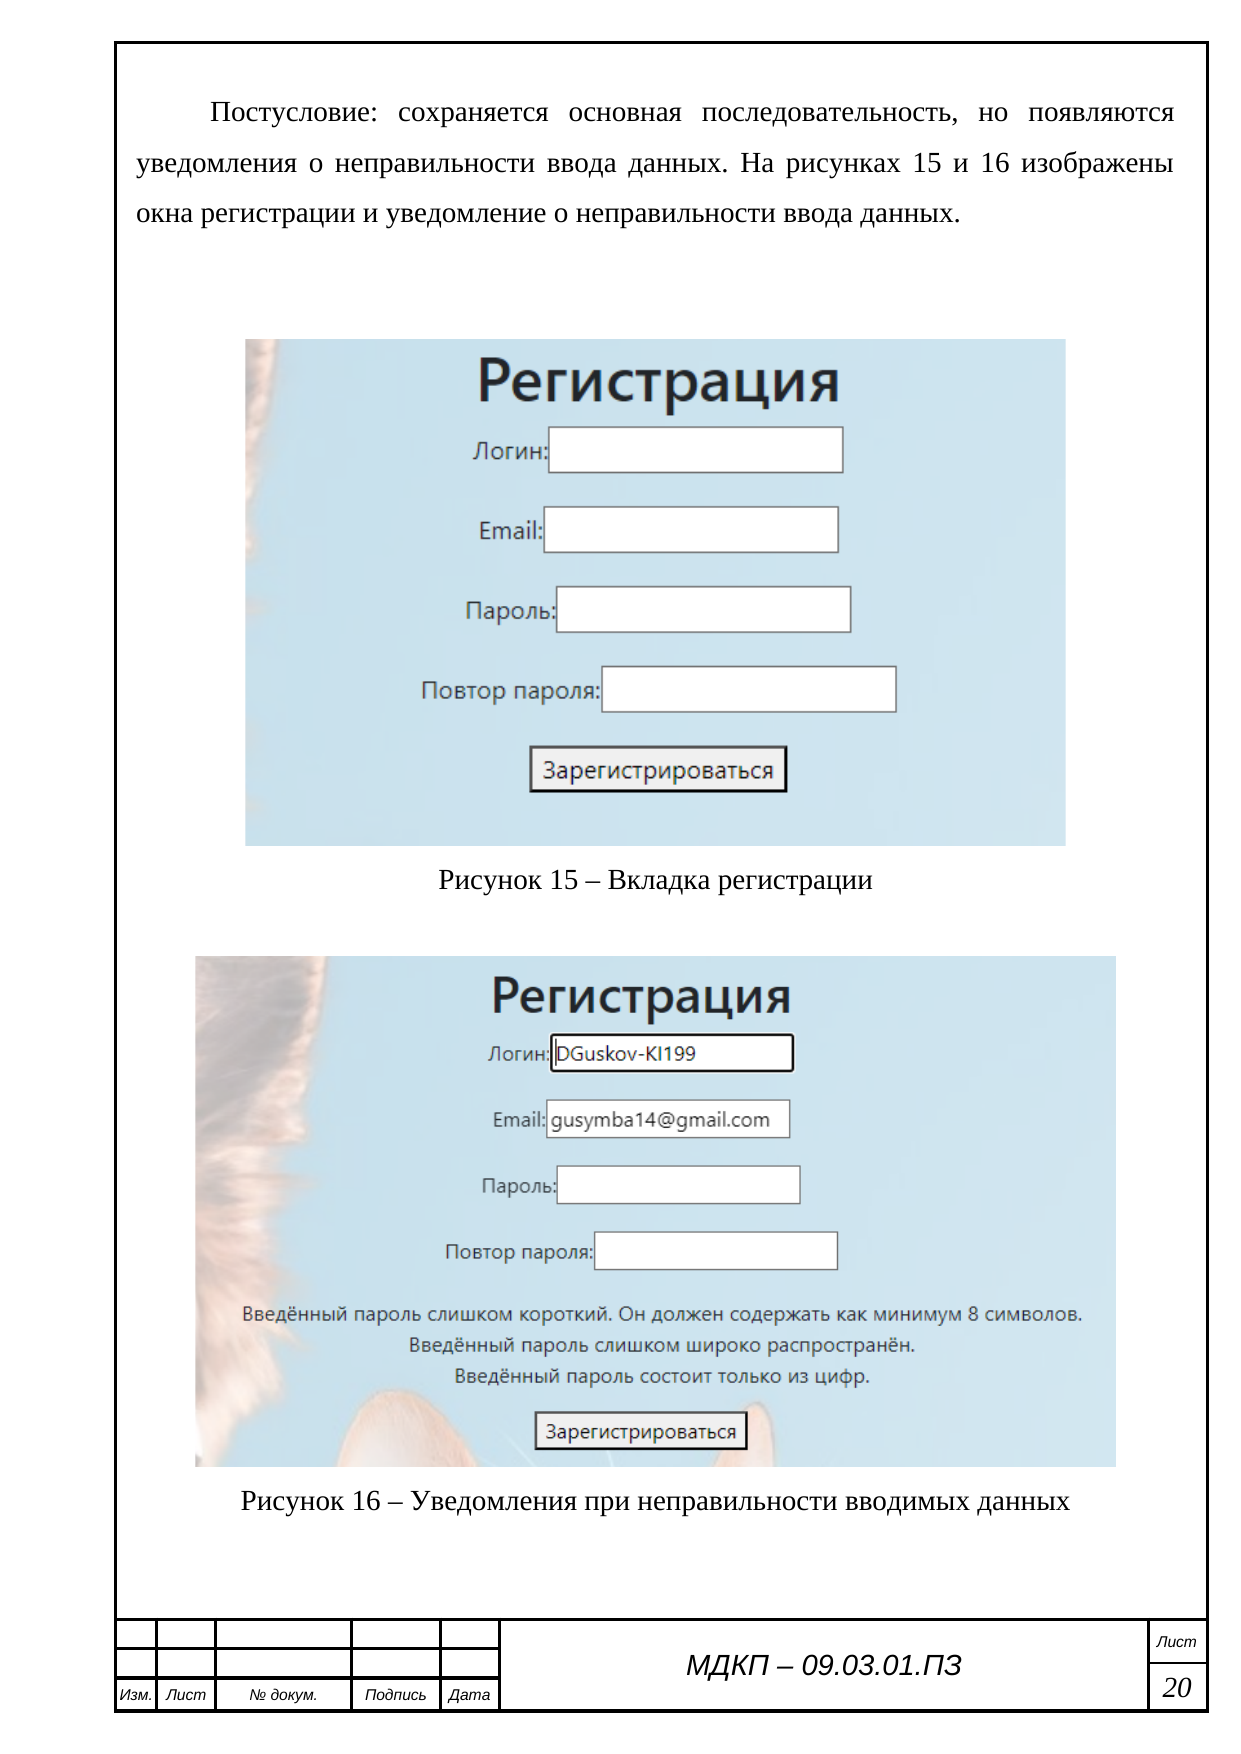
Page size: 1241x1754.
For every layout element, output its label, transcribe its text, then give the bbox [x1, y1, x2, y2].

text Постусловие: сохраняется основная последовательность, но появляются уведомления о неправильности ввода данных. На рисунках 15 и 16 изображены окна регистрации и уведомление о неправильности ввода данных. [136, 94, 1175, 229]
text Рисунок 15 – Вкладка регистрации [136, 862, 1175, 896]
picture [195, 956, 1116, 1467]
picture [245, 339, 1066, 846]
text Рисунок 16 – Уведомления при неправильности вводимых данных [136, 1483, 1175, 1517]
